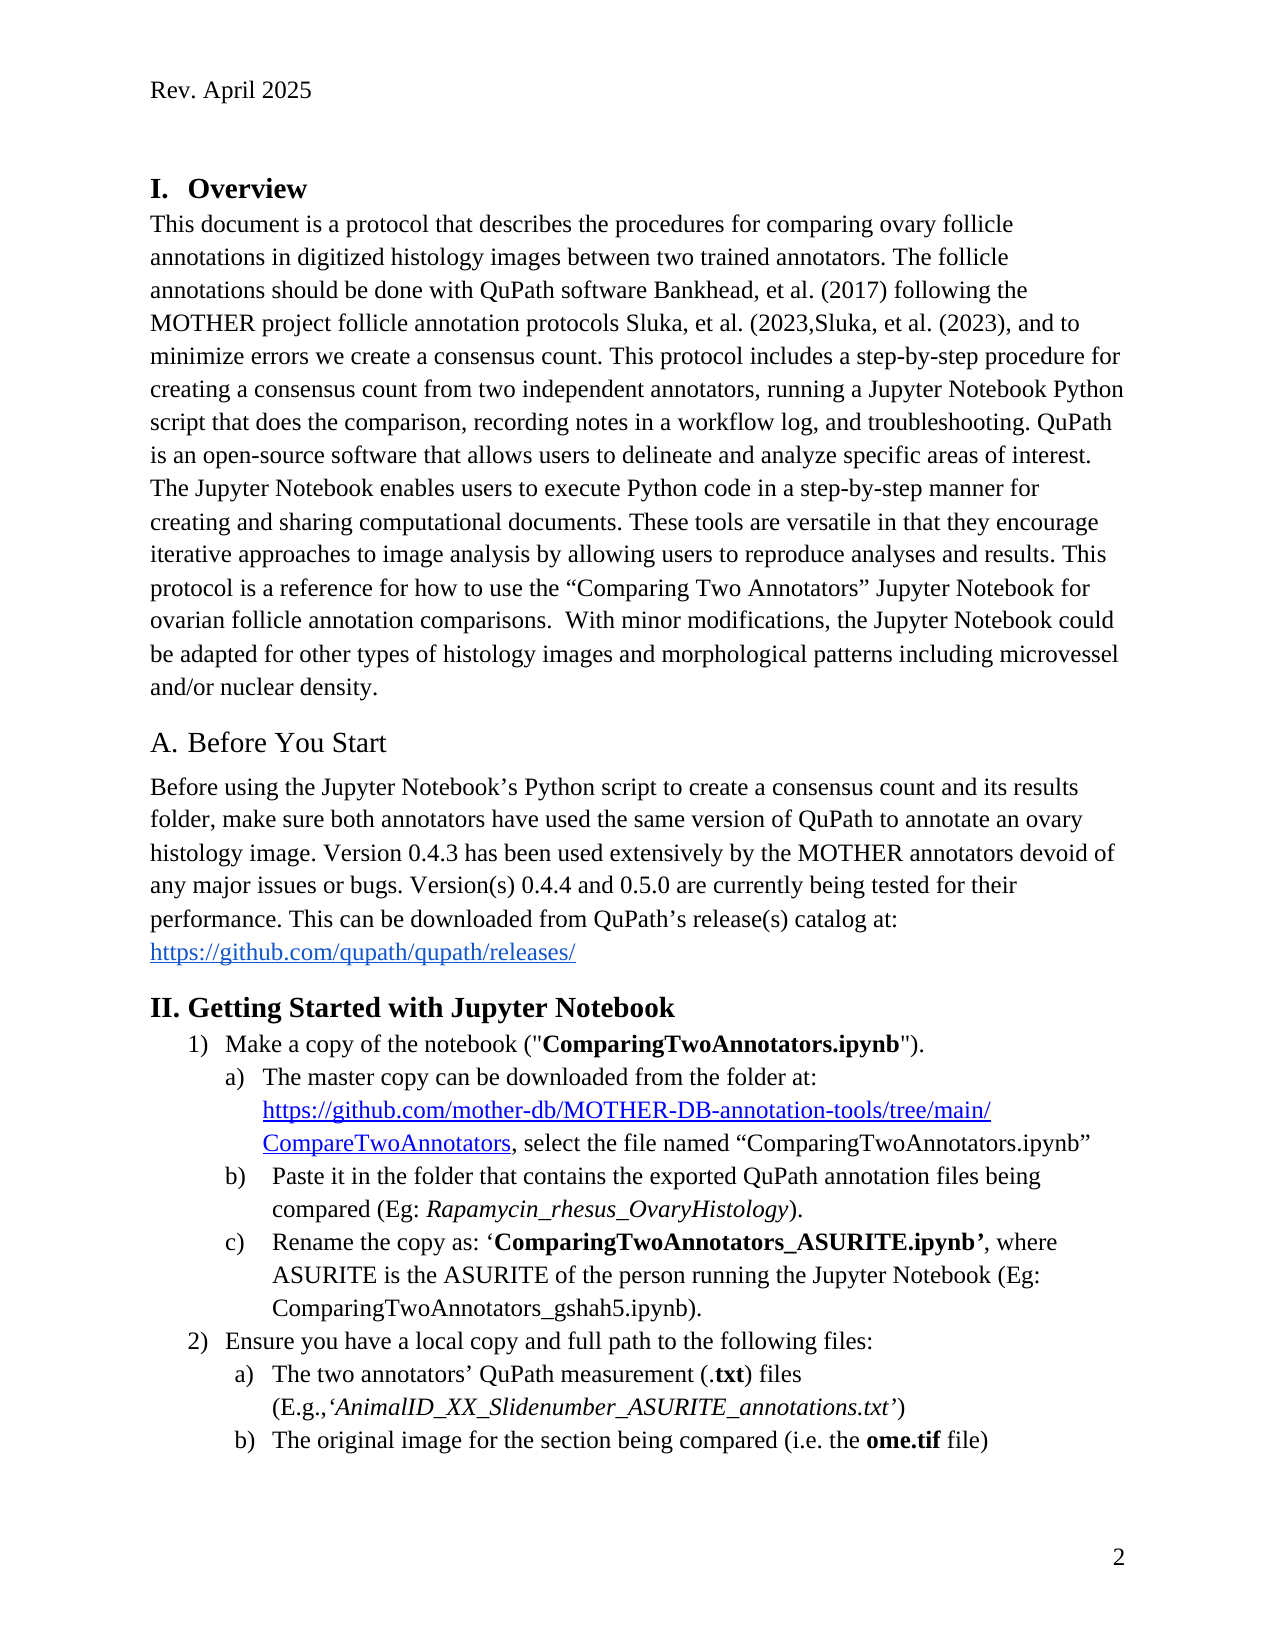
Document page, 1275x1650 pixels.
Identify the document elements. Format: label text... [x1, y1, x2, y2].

list Paste it in the folder that contains the exported QuPath annotation files being compared (Eg: Rapamycin_rhesus_OvaryHistology). [225, 1161, 1125, 1223]
subtitle Overview [150, 171, 1125, 204]
list The two annotators’ QuPath measurement (.txt) files (E.g.,‘AnimalID_XX_Slidenumber_ASURITE_annotations.txt’) [234, 1359, 1125, 1421]
list Ensure you have a local copy and full path to the following files: [187, 1326, 1125, 1355]
list Rename the copy as: ‘ComparingTwoAnnotators_ASURITE.ipynb’, where ASURITE is the ASURITE of the person running the Jupyter Notebook (Eg: ComparingTwoAnnotators_gshah5.ipynb). [225, 1227, 1125, 1322]
list Make a copy of the notebook ("ComparingTwoAnnotators.ipynb"). [187, 1029, 1125, 1058]
list The master copy can be downloaded from the folder at: https://github.com/mother-db/MOTHER-DB-annotation-tools/tree/main/CompareTwoAnnotators, select the file named “ComparingTwoAnnotators.ipynb” [225, 1062, 1125, 1157]
text This document is a protocol that describes the procedures for comparing ovary follicle annotations in digitized histology images between two trained annotators. The follicle annotations should be done with QuPath software Bankhead, et al. (2017) following the MOTHER project follicle annotation protocols Sluka, et al. (2023,Sluka, et al. (2023), and to minimize errors we create a consensus count. This protocol includes a step-by-step procedure for creating a consensus count from two independent annotators, running a Jupyter Notebook Python script that does the comparison, recording notes in a workflow log, and troubleshooting. QuPath is an open-source software that allows users to delineate and analyze specific areas of interest. The Jupyter Notebook enables users to execute Python code in a step-by-step manner for creating and sharing computational documents. These tools are versatile in that they encourage iterative approaches to image analysis by allowing users to reproduce analyses and results. This protocol is a reference for how to use the “Comparing Two Annotators” Jupyter Notebook for ovarian follicle annotation comparisons. With minor modifications, the Jupyter Notebook could be adapted for other types of histology images and morphological patterns including microvessel and/or nuclear density. [150, 209, 1125, 700]
subtitle Before You Start [150, 726, 1125, 759]
list The original image for the section being compared (i.e. the ome.tif file) [234, 1425, 1125, 1454]
subtitle Getting Started with Jupyter Notebook [150, 991, 1125, 1024]
text Before using the Jupyter Notebook’s Python script to create a consensus count and its results folder, make sure both annotators have used the same version of QuPath to annotate an ovary histology image. Version 0.4.3 has been used extensively by the MOTHER annotators devoid of any major issues or bugs. Version(s) 0.4.4 and 0.5.0 are currently being tested for their performance. This can be downloaded from QuPath’s release(s) catalog at: https://github.com/qupath/qupath/releases/ [150, 772, 1125, 965]
